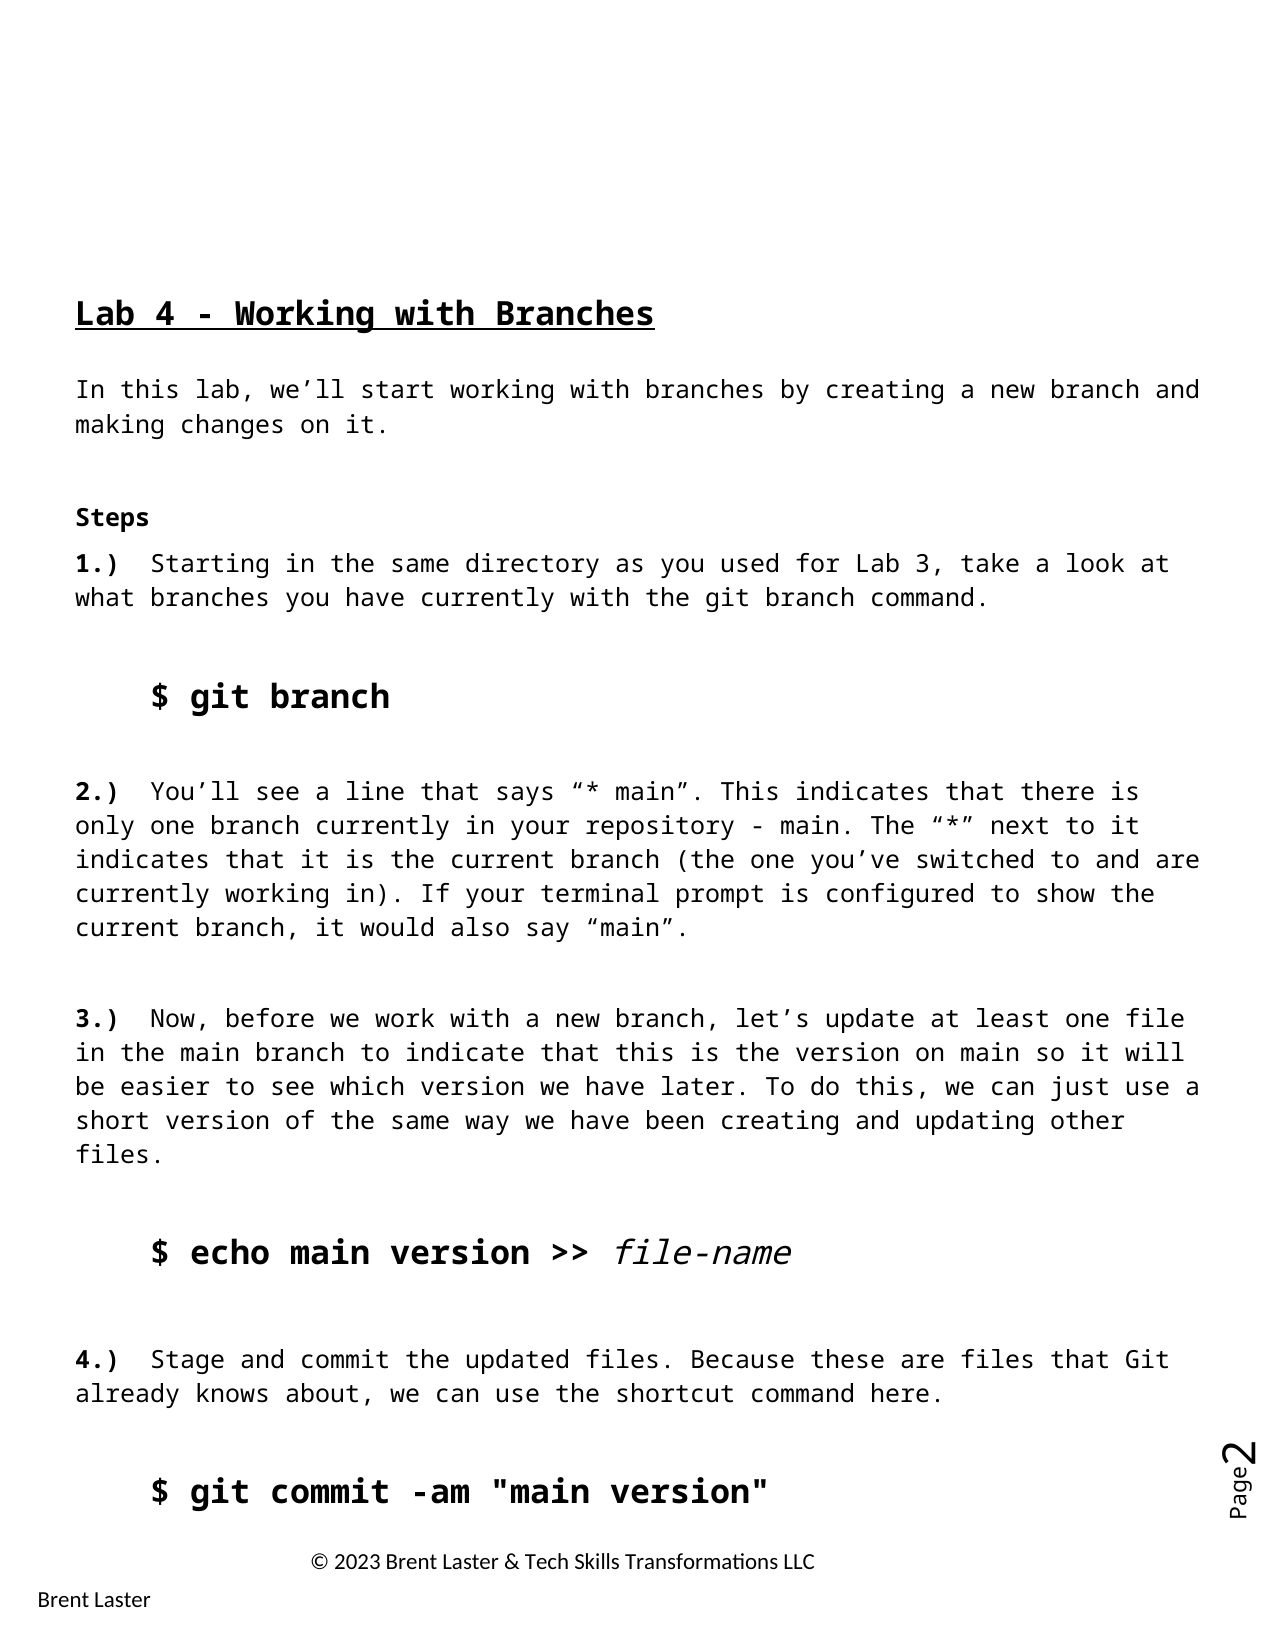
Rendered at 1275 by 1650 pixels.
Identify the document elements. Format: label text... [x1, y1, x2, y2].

text 2.) You’ll see a line that says “* main”. This indicates that there is only one branch currently in your repository - main. The “*” next to it indicates that it is the current branch (the one you’ve switched to and are currently working in). If your terminal prompt is configured to show the current branch, it would also say “main”. [75, 774, 1200, 944]
title Lab 4 - Working with Branches [75, 289, 1200, 335]
text $ git commit -am "main version" [150, 1468, 1200, 1513]
text $ echo main version >> file-name [75, 1228, 1200, 1274]
text 4.) Stage and commit the updated files. Because these are files that Git already knows about, we can use the shortcut command here. [75, 1342, 1200, 1410]
text 1.) Starting in the same directory as you used for Lab 3, take a look at what branches you have currently with the git branch command. [75, 546, 1200, 614]
text Steps [75, 499, 1200, 533]
text 3.) Now, before we work with a new branch, let’s update at least one file in the main branch to indicate that this is the version on main so it will be easier to see which version we have later. To do this, we can just use a short version of the same way we have been creating and updating other files. [75, 1000, 1200, 1171]
text In this lab, we’ll start working with branches by creating a new branch and making changes on it. [75, 372, 1200, 440]
text $ git branch [150, 673, 1200, 718]
